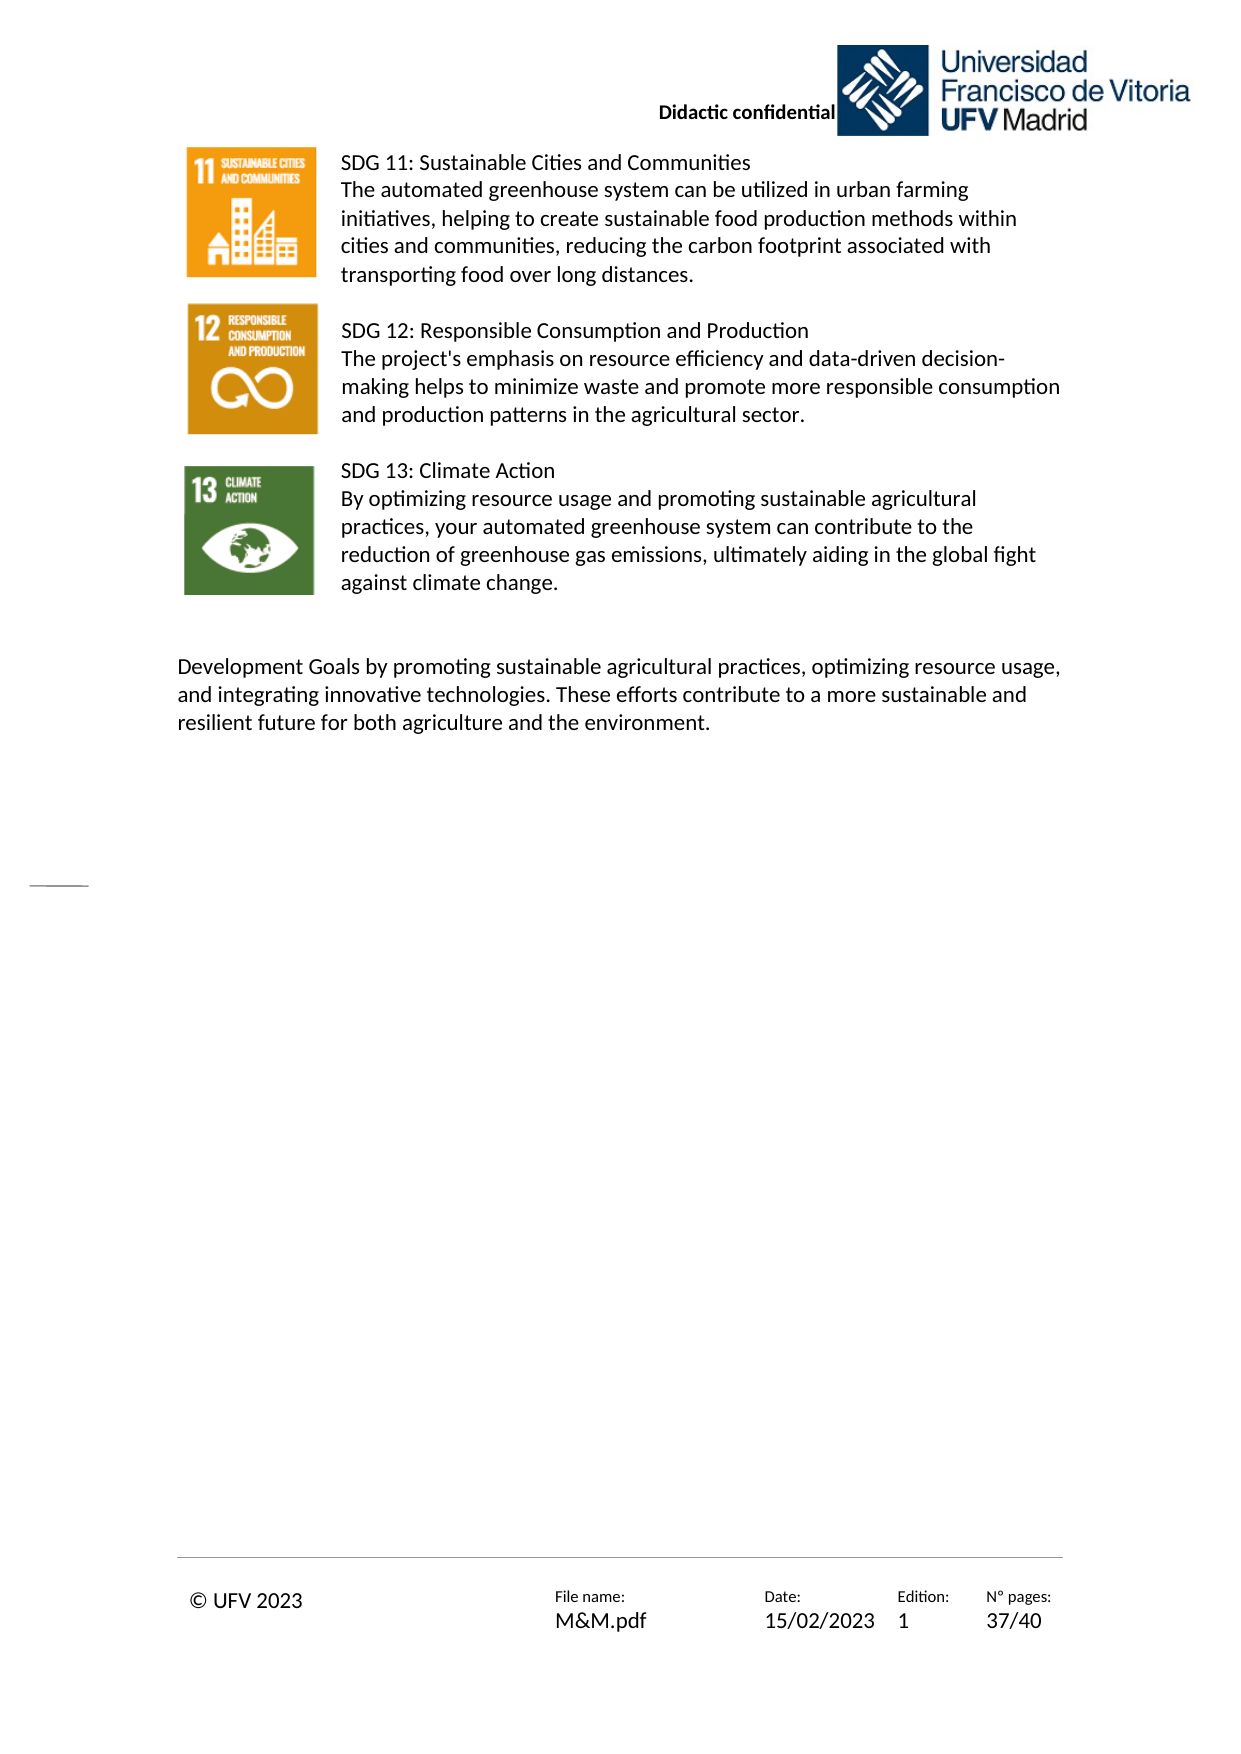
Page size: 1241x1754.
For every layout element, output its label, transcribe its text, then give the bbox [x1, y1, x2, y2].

text By optimizing resource usage and promoting sustainable agricultural practices, your automated greenhouse system can contribute to the reduction of greenhouse gas emissions, ultimately aiding in the global fight against climate change. [177, 484, 1063, 596]
text The automated greenhouse system can be utilized in urban farming initiatives, helping to create sustainable food production methods within cities and communities, reducing the carbon footprint associated with transporting food over long distances. [177, 176, 1063, 288]
text SDG 12: Responsible Consumption and Production [323, 316, 1063, 344]
text SDG 11: Sustainable Cities and Communities [322, 148, 1063, 176]
text SDG 13: Climate Action [177, 456, 1063, 484]
picture [182, 147, 322, 281]
text Development Goals by promoting sustainable agricultural practices, optimizing resource usage, and integrating innovative technologies. These efforts contribute to a more sustainable and resilient future for both agriculture and the environment. [177, 652, 1063, 736]
picture [183, 302, 323, 436]
text The project's emphasis on resource efficiency and data-driven decision-making helps to minimize waste and promote more responsible consumption and production patterns in the agricultural sector. [323, 344, 1063, 428]
picture [182, 461, 322, 595]
picture [837, 45, 1213, 136]
